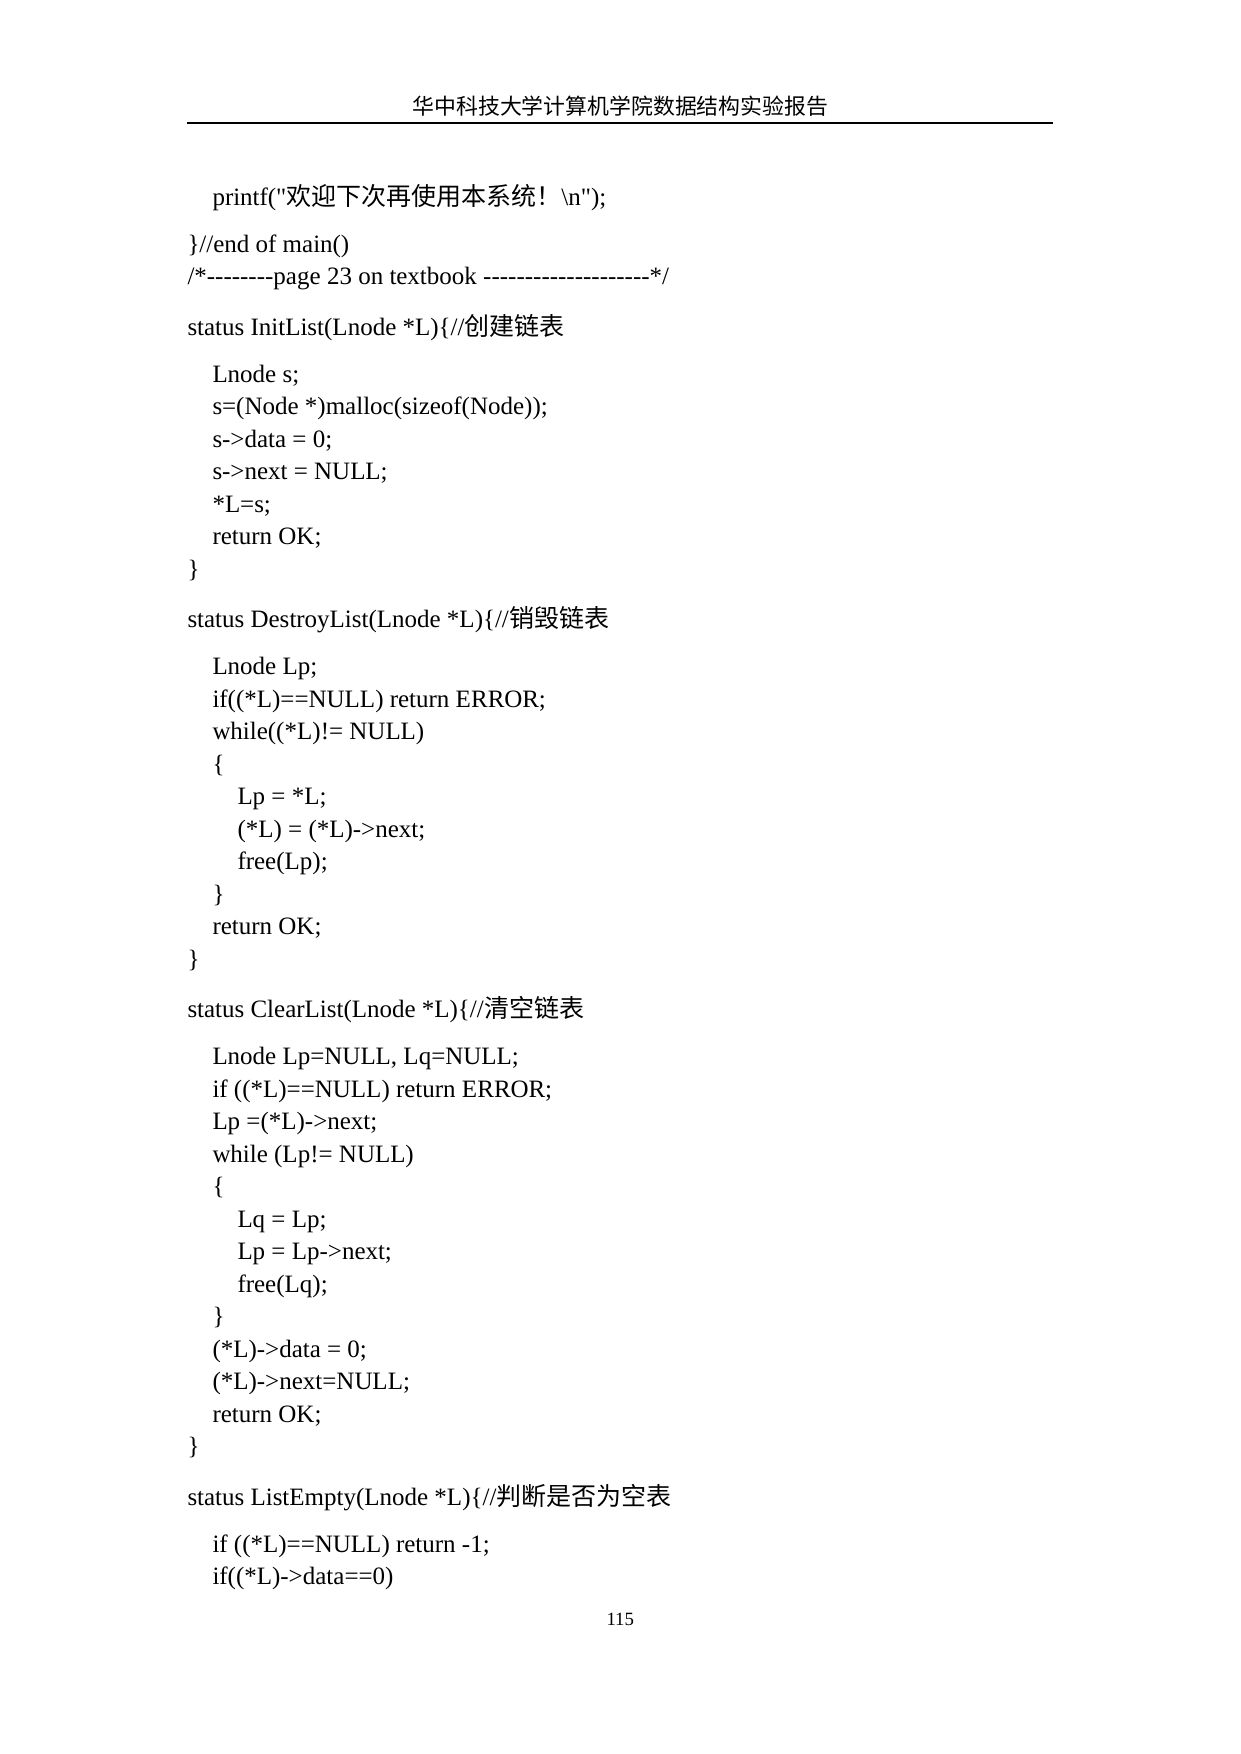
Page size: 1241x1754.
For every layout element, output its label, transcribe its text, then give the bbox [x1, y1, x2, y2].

text Lnode Lp=NULL, Lq=NULL; [187, 1039, 1053, 1072]
text } [187, 877, 1053, 909]
text Lnode s; [187, 357, 1053, 389]
text Lq = Lp; [187, 1202, 1053, 1234]
text { [187, 747, 1053, 779]
text while((*L)!= NULL) [187, 714, 1053, 747]
text } [187, 942, 1053, 974]
text Lnode Lp; [187, 649, 1053, 682]
text while (Lp!= NULL) [187, 1137, 1053, 1169]
text /*--------page 23 on textbook --------------------*/ [187, 259, 1053, 292]
text s->next = NULL; [187, 454, 1053, 487]
text printf("欢迎下次再使用本系统！\n"); [187, 162, 1053, 227]
text if ((*L)==NULL) return -1; [187, 1527, 1053, 1559]
text } [187, 1429, 1053, 1462]
text free(Lq); [187, 1267, 1053, 1299]
text if((*L)==NULL) return ERROR; [187, 682, 1053, 714]
text return OK; [187, 909, 1053, 942]
text { [187, 1169, 1053, 1202]
text if((*L)->data==0) [187, 1559, 1053, 1592]
text status ClearList(Lnode *L){//清空链表 [187, 974, 1053, 1039]
text Lp = Lp->next; [187, 1234, 1053, 1267]
text } [187, 552, 1053, 584]
text *L=s; [187, 487, 1053, 519]
text status ListEmpty(Lnode *L){//判断是否为空表 [187, 1462, 1053, 1527]
text Lp =(*L)->next; [187, 1104, 1053, 1137]
text (*L)->next=NULL; [187, 1364, 1053, 1397]
text }//end of main() [187, 227, 1053, 259]
text if ((*L)==NULL) return ERROR; [187, 1072, 1053, 1104]
text s->data = 0; [187, 422, 1053, 454]
text (*L)->data = 0; [187, 1332, 1053, 1364]
text Lp = *L; [187, 779, 1053, 812]
text return OK; [187, 1397, 1053, 1429]
text return OK; [187, 519, 1053, 552]
text s=(Node *)malloc(sizeof(Node)); [187, 389, 1053, 422]
text free(Lp); [187, 844, 1053, 877]
text status InitList(Lnode *L){//创建链表 [187, 292, 1053, 357]
text status DestroyList(Lnode *L){//销毁链表 [187, 584, 1053, 649]
text } [187, 1299, 1053, 1332]
text (*L) = (*L)->next; [187, 812, 1053, 844]
